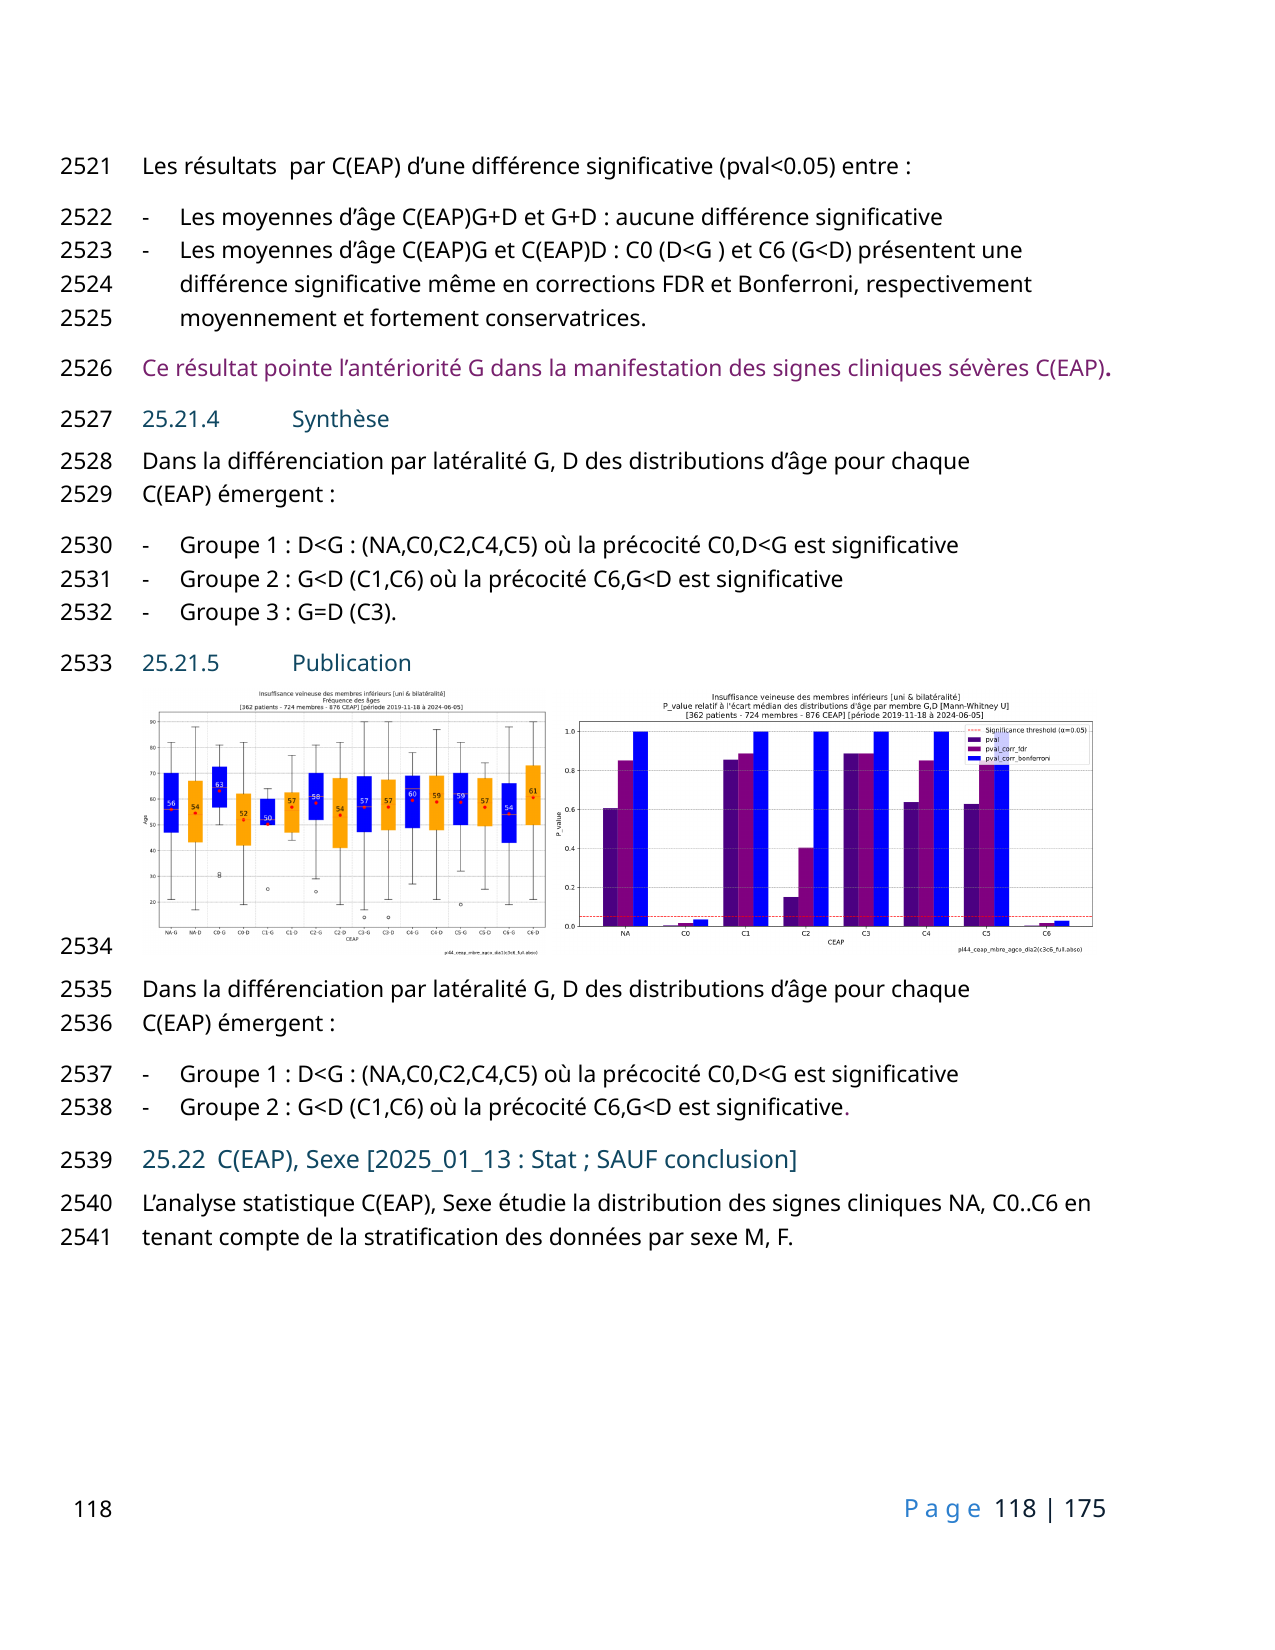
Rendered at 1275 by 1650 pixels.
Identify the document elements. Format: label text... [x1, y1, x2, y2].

text Ce résultat pointe l’antériorité G dans la manifestation des signes cliniques sévères C(EAP). [142, 352, 1133, 383]
picture [141, 688, 547, 955]
list Groupe 3 : G=D (C3). [142, 596, 1133, 627]
list Groupe 1 : D<G : (NA,C0,C2,C4,C5) où la précocité C0,D<G est significative [142, 1058, 1133, 1089]
subtitle Publication [142, 647, 1133, 678]
text Dans la différenciation par latéralité G, D des distributions d’âge pour chaque C(EAP) émergent : [142, 973, 1133, 1038]
subtitle Synthèse [142, 402, 1133, 434]
list Les moyennes d’âge C(EAP)G+D et G+D : aucune différence significative [142, 200, 1133, 232]
text L’analyse statistique C(EAP), Sexe étudie la distribution des signes cliniques NA, C0..C6 en tenant compte de la stratification des données par sexe M, F. [142, 1187, 1133, 1252]
list Groupe 2 : G<D (C1,C6) où la précocité C6,G<D est significative [142, 562, 1133, 594]
list Les moyennes d’âge C(EAP)G et C(EAP)D : C0 (D<G ) et C6 (G<D) présentent une différence significative même en corrections FDR et Bonferroni, respectivement moyennement et fortement conservatrices. [142, 234, 1133, 333]
text Les résultats par C(EAP) d’une différence significative (pval<0.05) entre : [142, 150, 1133, 181]
subtitle C(EAP), Sexe [2025_01_13 : Stat ; SAUF conclusion] [142, 1142, 1133, 1176]
picture [552, 689, 1097, 955]
text Dans la différenciation par latéralité G, D des distributions d’âge pour chaque C(EAP) émergent : [142, 444, 1133, 509]
list Groupe 2 : G<D (C1,C6) où la précocité C6,G<D est significative. [142, 1091, 1133, 1123]
list Groupe 1 : D<G : (NA,C0,C2,C4,C5) où la précocité C0,D<G est significative [142, 529, 1133, 560]
